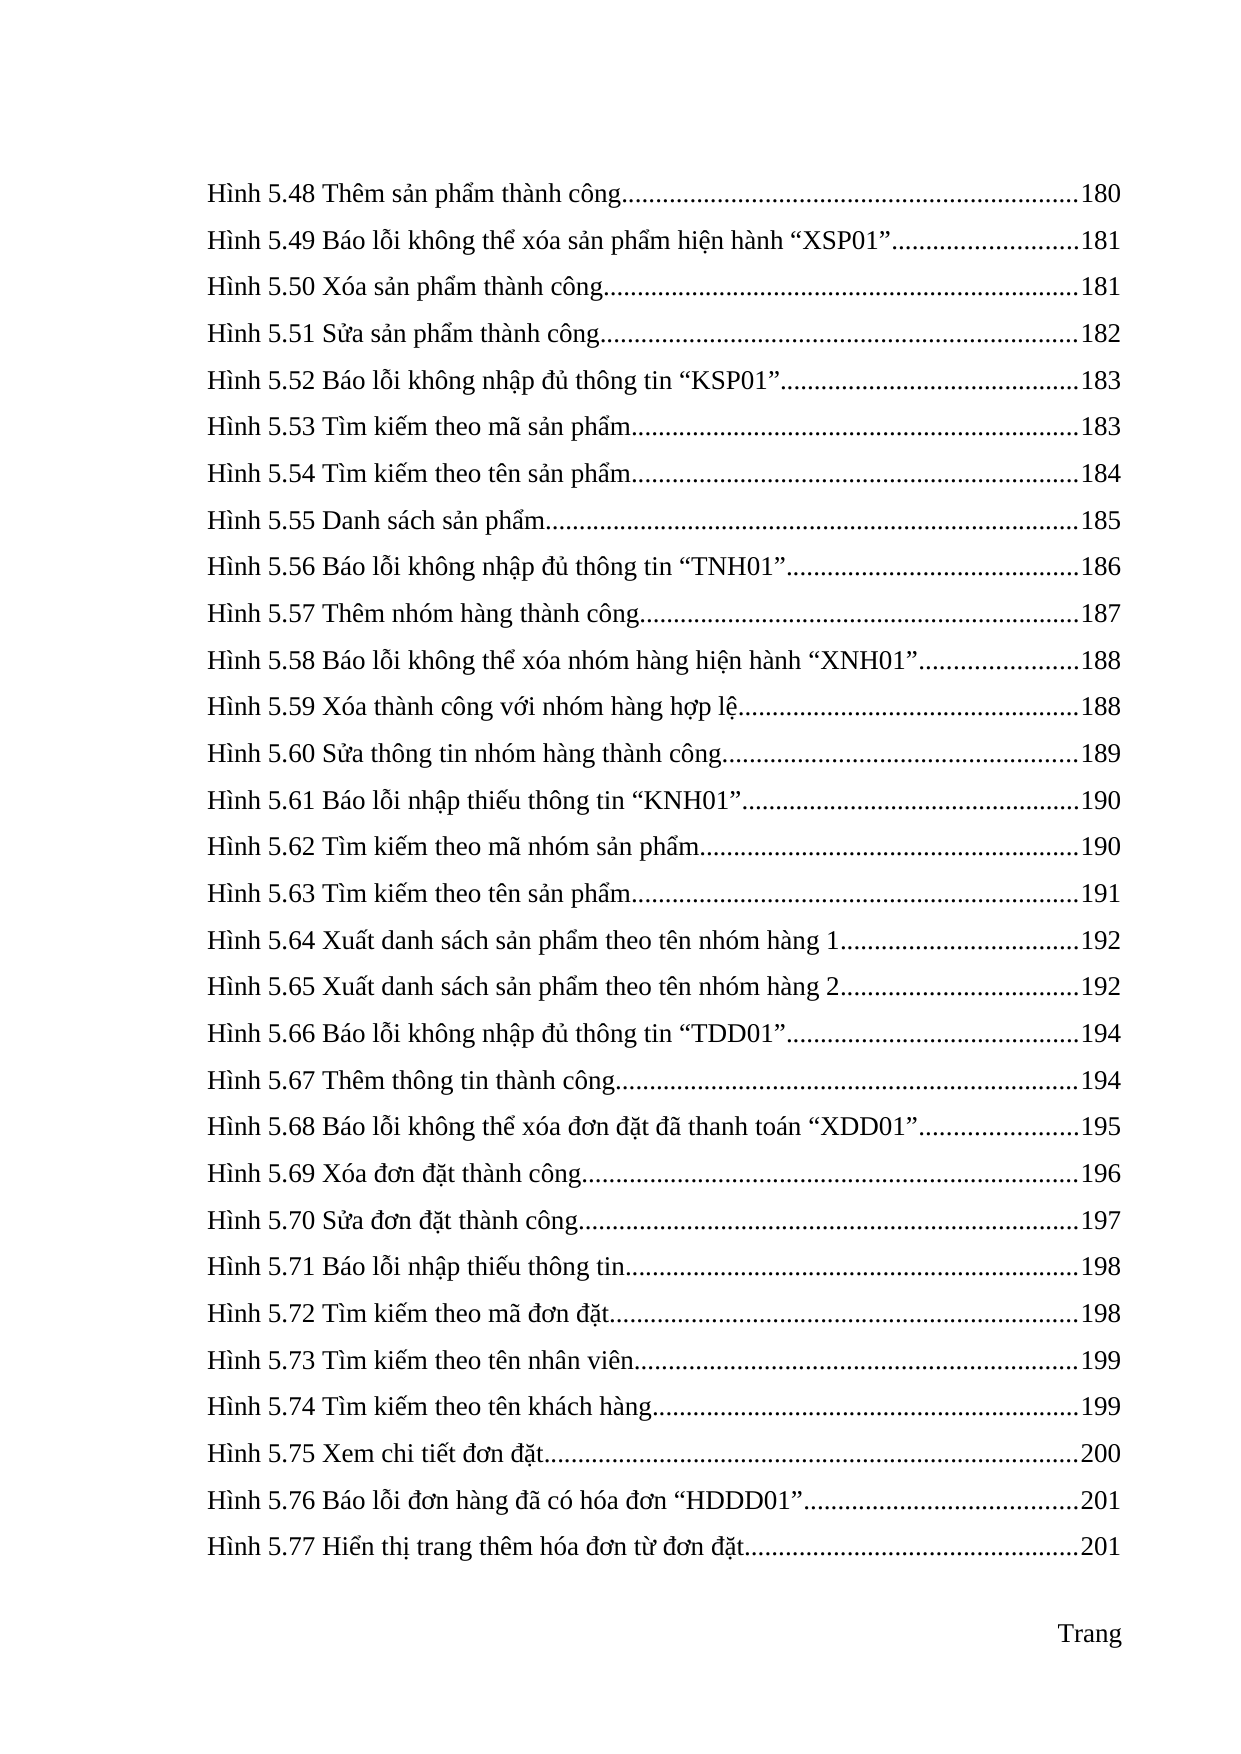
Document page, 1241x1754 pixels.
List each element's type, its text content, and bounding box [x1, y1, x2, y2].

text Hình 5.52 Báo lỗi không nhập đủ thông tin “KSP01” 183 [207, 364, 1122, 395]
text Hình 5.74 Tìm kiếm theo tên khách hàng 199 [207, 1391, 1122, 1422]
text Hình 5.58 Báo lỗi không thể xóa nhóm hàng hiện hành “XNH01” 188 [207, 644, 1122, 675]
text Hình 5.62 Tìm kiếm theo mã nhóm sản phẩm 190 [207, 831, 1122, 862]
text Hình 5.72 Tìm kiếm theo mã đơn đặt 198 [207, 1297, 1122, 1328]
text Hình 5.71 Báo lỗi nhập thiếu thông tin 198 [207, 1251, 1122, 1282]
text Hình 5.64 Xuất danh sách sản phẩm theo tên nhóm hàng 1 192 [207, 924, 1122, 955]
text Hình 5.56 Báo lỗi không nhập đủ thông tin “TNH01” 186 [207, 551, 1122, 582]
text Hình 5.66 Báo lỗi không nhập đủ thông tin “TDD01” 194 [207, 1017, 1122, 1048]
text Hình 5.77 Hiển thị trang thêm hóa đơn từ đơn đặt 201 [207, 1531, 1122, 1562]
text Hình 5.55 Danh sách sản phẩm 185 [207, 504, 1122, 535]
text Hình 5.70 Sửa đơn đặt thành công 197 [207, 1204, 1122, 1235]
text Hình 5.73 Tìm kiếm theo tên nhân viên 199 [207, 1344, 1122, 1375]
text Hình 5.50 Xóa sản phẩm thành công 181 [207, 271, 1122, 302]
text Hình 5.57 Thêm nhóm hàng thành công 187 [207, 597, 1122, 628]
text Hình 5.69 Xóa đơn đặt thành công 196 [207, 1157, 1122, 1188]
text Hình 5.65 Xuất danh sách sản phẩm theo tên nhóm hàng 2 192 [207, 971, 1122, 1002]
text Hình 5.75 Xem chi tiết đơn đặt 200 [207, 1437, 1122, 1468]
text Hình 5.51 Sửa sản phẩm thành công 182 [207, 317, 1122, 348]
text Hình 5.59 Xóa thành công với nhóm hàng hợp lệ 188 [207, 691, 1122, 722]
text Hình 5.48 Thêm sản phẩm thành công 180 [207, 177, 1122, 208]
text Hình 5.54 Tìm kiếm theo tên sản phẩm 184 [207, 457, 1122, 488]
text Hình 5.49 Báo lỗi không thể xóa sản phẩm hiện hành “XSP01” 181 [207, 224, 1122, 255]
text Hình 5.68 Báo lỗi không thể xóa đơn đặt đã thanh toán “XDD01” 195 [207, 1111, 1122, 1142]
text Hình 5.61 Báo lỗi nhập thiếu thông tin “KNH01” 190 [207, 784, 1122, 815]
text Hình 5.67 Thêm thông tin thành công 194 [207, 1064, 1122, 1095]
text Hình 5.53 Tìm kiếm theo mã sản phẩm 183 [207, 411, 1122, 442]
text Hình 5.76 Báo lỗi đơn hàng đã có hóa đơn “HDDD01” 201 [207, 1484, 1122, 1515]
text Hình 5.63 Tìm kiếm theo tên sản phẩm 191 [207, 877, 1122, 908]
text Hình 5.60 Sửa thông tin nhóm hàng thành công 189 [207, 737, 1122, 768]
